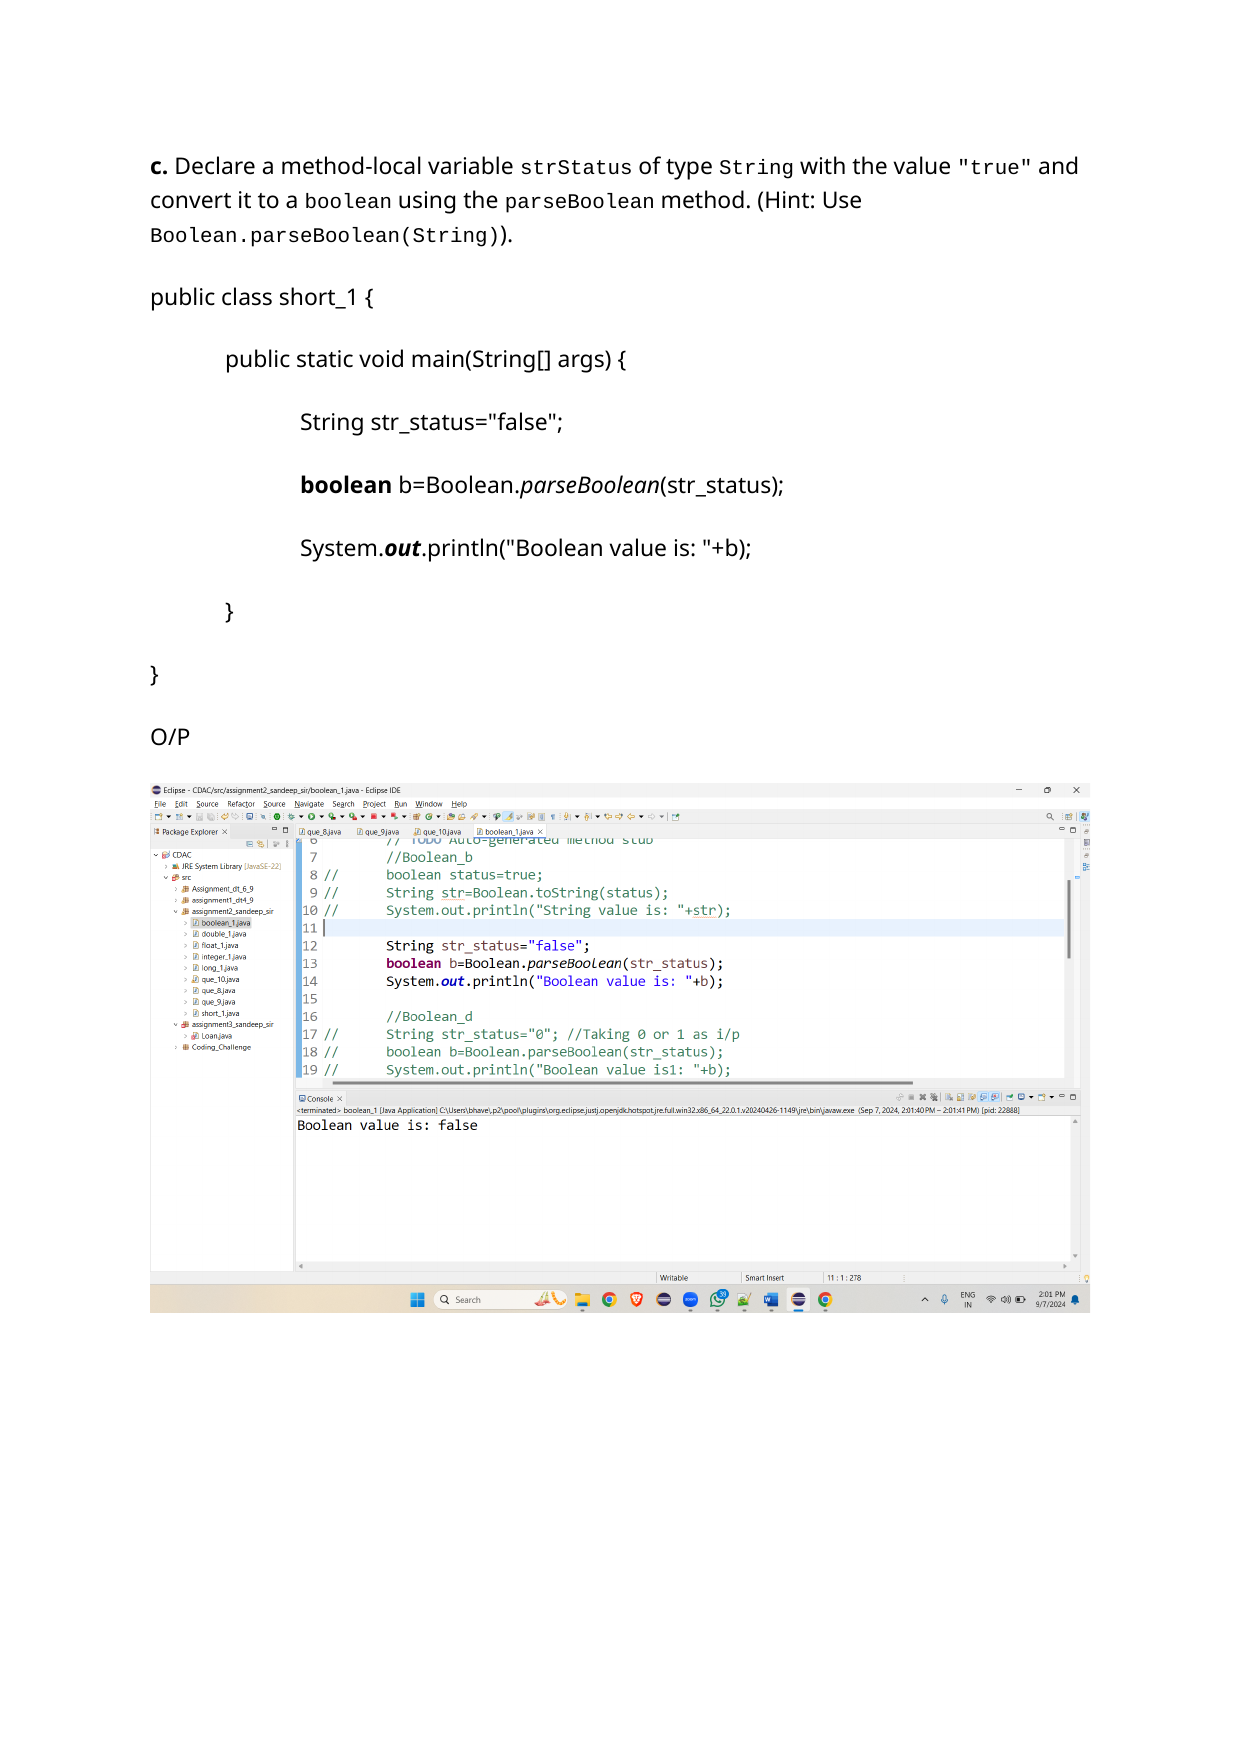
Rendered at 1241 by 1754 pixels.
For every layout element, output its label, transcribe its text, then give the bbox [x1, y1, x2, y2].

text } [150, 658, 1090, 689]
text public static void main(String[] args) { [150, 343, 1090, 374]
text boolean b=Boolean.parseBoolean(str_status); [150, 469, 1090, 500]
text public class short_1 { [150, 280, 1090, 312]
text System.out.println("Boolean value is: "+b); [150, 532, 1090, 563]
text } [150, 595, 1090, 626]
picture [150, 783, 1091, 1313]
text O/P [150, 721, 1090, 752]
text c. Declare a method-local variable strStatus of type String with the value "true" and convert it to a boolean using the parseBoolean method. (Hint: Use Boolean.parseBoolean(String)). [150, 150, 1090, 249]
text String str_status="false"; [150, 406, 1090, 437]
